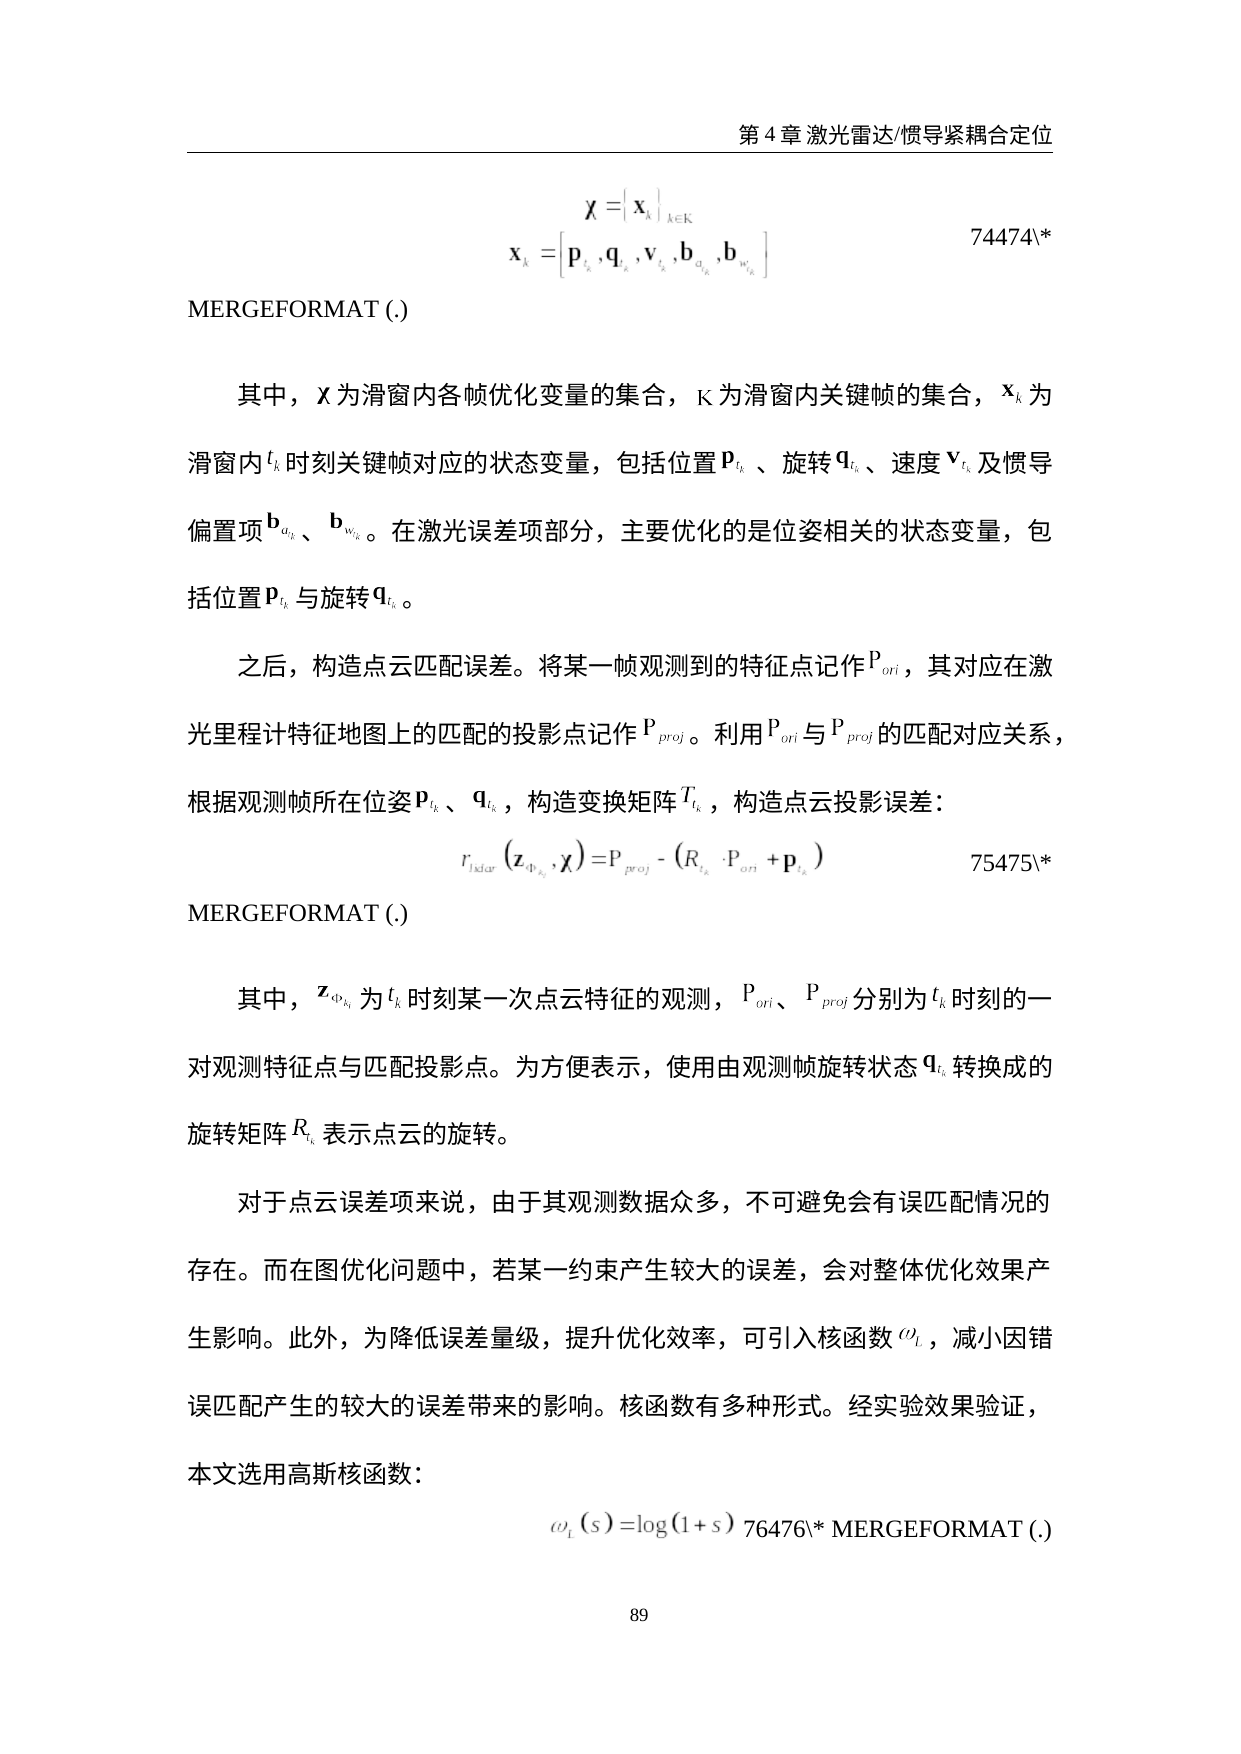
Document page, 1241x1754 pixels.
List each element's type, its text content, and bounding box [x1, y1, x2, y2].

text 其中，为滑窗内各帧优化变量的集合，为滑窗内关键帧的集合，为滑窗内时刻关键帧对应的状态变量，包括位置 、旋转、速度及惯导偏置项、。在激光误差项部分，主要优化的是位姿相关的状态变量，包括位置与旋转。 [187, 359, 1053, 631]
text 之后，构造点云匹配误差。将某一帧观测到的特征点记作，其对应在激光里程计特征地图上的匹配的投影点记作。利用与的匹配对应关系，根据观测帧所在位姿、，构造变换矩阵，构造点云投影误差： [187, 631, 1053, 835]
text 对于点云误差项来说，由于其观测数据众多，不可避免会有误匹配情况的存在。而在图优化问题中，若某一约束产生较大的误差，会对整体优化效果产生影响。此外，为降低误差量级，提升优化效率，可引入核函数，减小因错误匹配产生的较大的误差带来的影响。核函数有多种形式。经实验效果验证，本文选用高斯核函数： [187, 1167, 1053, 1507]
text 其中，为时刻某一次点云特征的观测，、分别为时刻的一对观测特征点与匹配投影点。为方便表示，使用由观测帧旋转状态转换成的旋转矩阵表示点云的旋转。 [187, 963, 1053, 1167]
